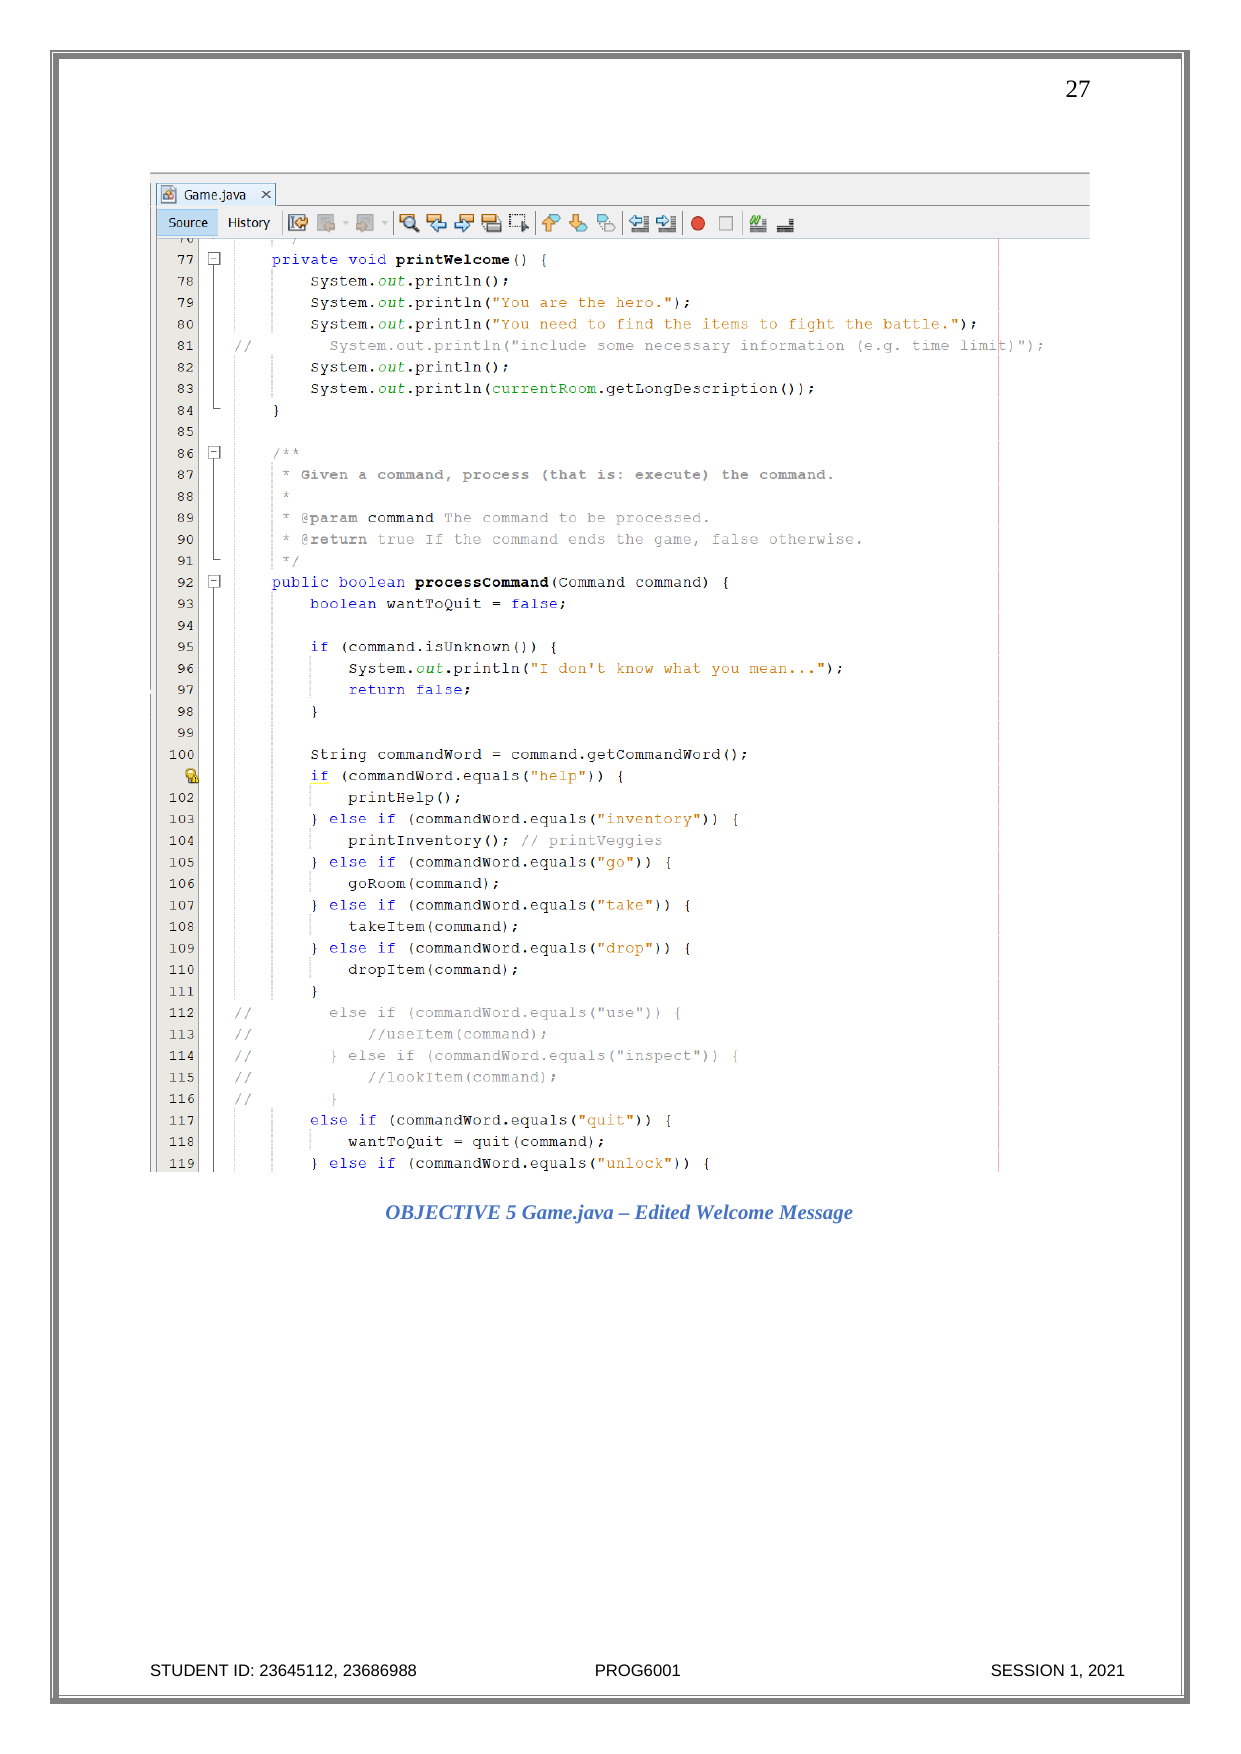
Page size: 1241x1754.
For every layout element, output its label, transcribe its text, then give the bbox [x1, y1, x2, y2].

picture [150, 172, 1090, 1172]
text OBJECTIVE 5 Game.java – Edited Welcome Message [150, 1200, 1090, 1224]
